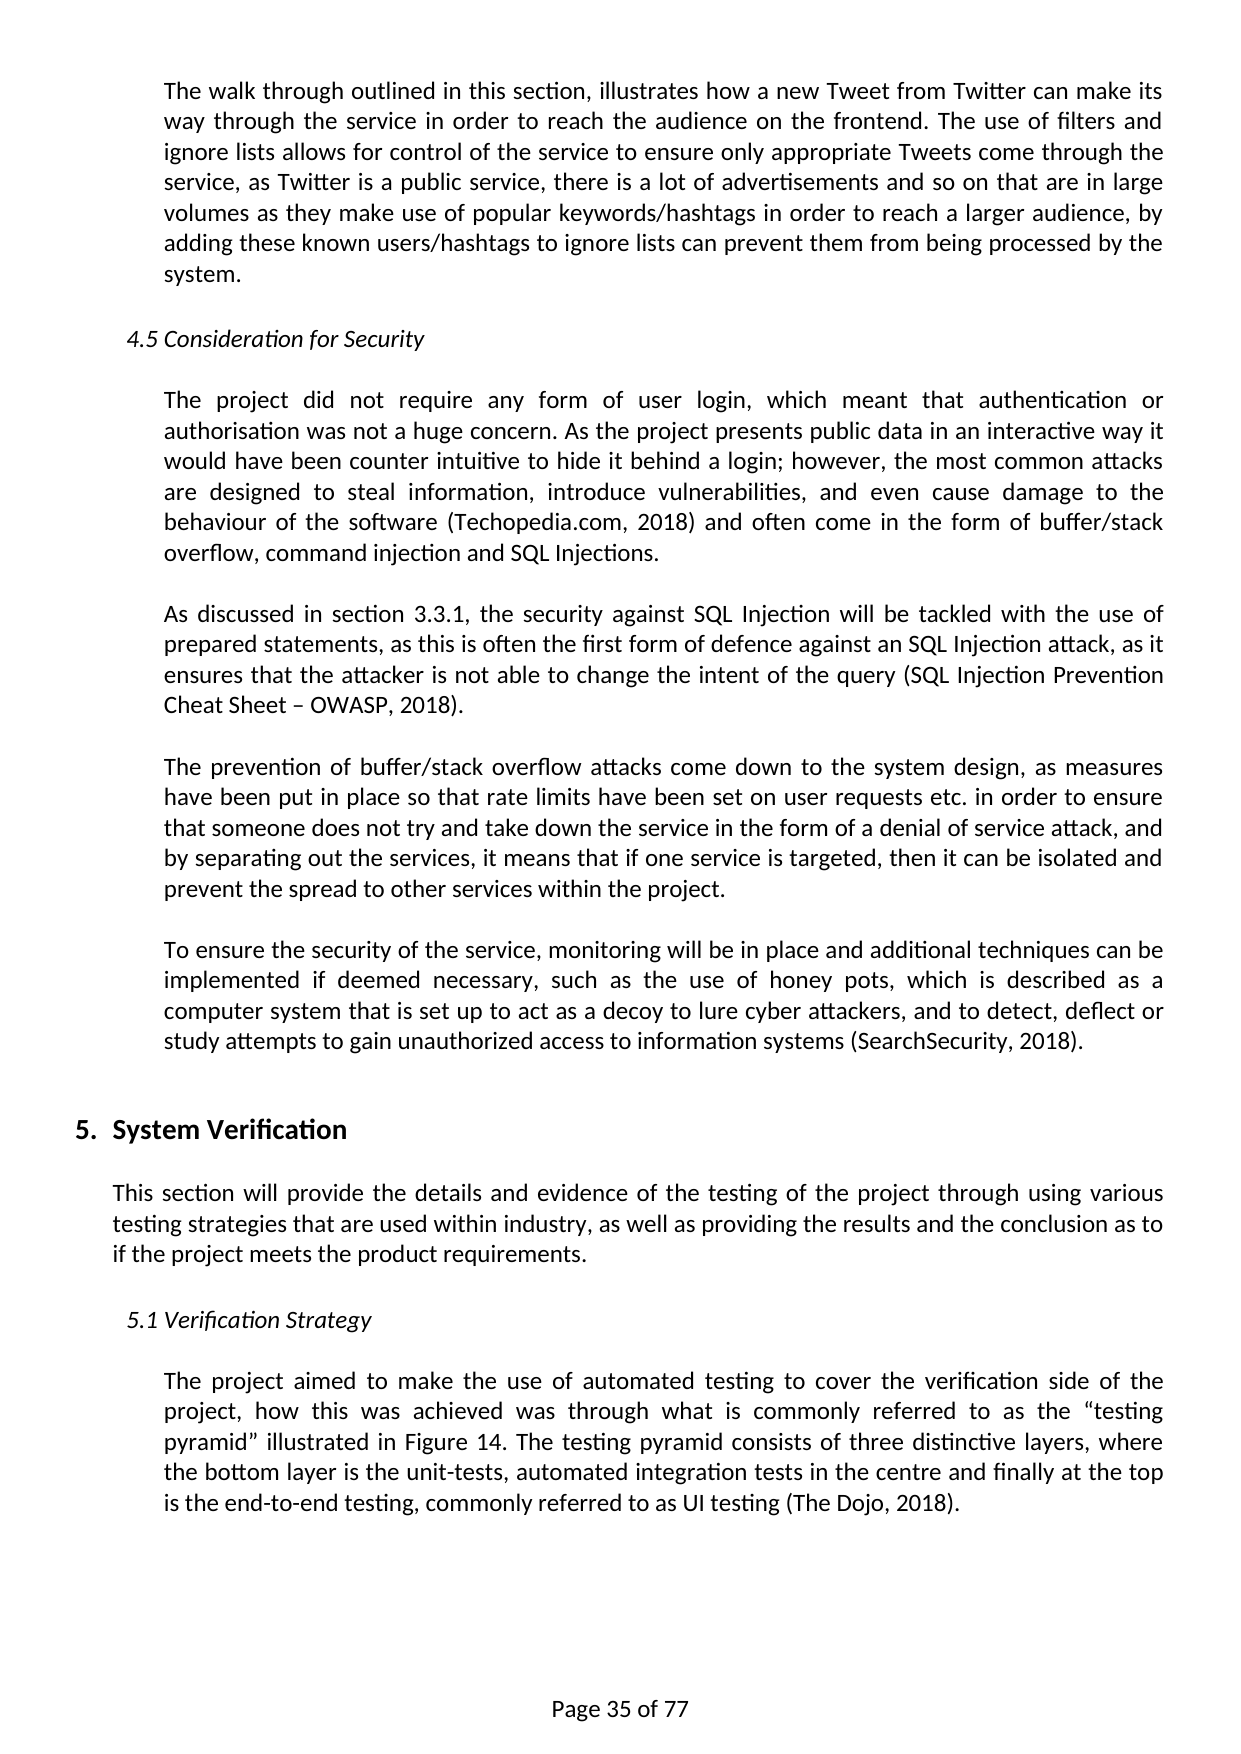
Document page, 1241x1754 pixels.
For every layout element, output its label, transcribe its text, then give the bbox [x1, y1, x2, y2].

subtitle Consideration for Security [126, 323, 1165, 354]
text The project aimed to make the use of automated testing to cover the verification side of the project, how this was achieved was through what is commonly referred to as the “testing pyramid” illustrated in Figure 14. The testing pyramid consists of three distinctive layers, where the bottom layer is the unit-tests, automated integration tests in the centre and finally at the top is the end-to-end testing, commonly referred to as UI testing (The Dojo, 2018). [164, 1365, 1165, 1517]
text As discussed in section 3.3.1, the security against SQL Injection will be tackled with the use of prepared statements, as this is often the first form of defence against an SQL Injection attack, as it ensures that the attacker is not able to change the intent of the query (SQL Injection Prevention Cheat Sheet – OWASP, 2018). [164, 598, 1165, 720]
text The prevention of buffer/stack overflow attacks come down to the system design, as measures have been put in place so that rate limits have been set on user requests etc. in order to ensure that someone does not try and take down the service in the form of a denial of service attack, and by separating out the services, it means that if one service is targeted, then it can be isolated and prevent the spread to other services within the project. [164, 751, 1165, 903]
text This section will provide the details and evidence of the testing of the project through using various testing strategies that are used within industry, as well as providing the results and the conclusion as to if the project meets the product requirements. [112, 1177, 1165, 1269]
text The project did not require any form of user login, which meant that authentication or authorisation was not a huge concern. As the project presents public data in an interactive way it would have been counter intuitive to hide it behind a login; however, the most common attacks are designed to steal information, introduce vulnerabilities, and even cause damage to the behaviour of the software (Techopedia.com, 2018) and often come in the form of buffer/stack overflow, command injection and SQL Injections. [164, 384, 1165, 567]
subtitle System Verification [75, 1111, 1165, 1147]
text To ensure the security of the service, monitoring will be in place and additional techniques can be implemented if deemed necessary, such as the use of honey pots, which is described as a computer system that is set up to act as a decoy to lure cyber attackers, and to detect, deflect or study attempts to gain unauthorized access to information systems (SearchSecurity, 2018). [164, 934, 1165, 1056]
subtitle Verification Strategy [126, 1304, 1165, 1334]
text The walk through outlined in this section, illustrates how a new Tweet from Twitter can make its way through the service in order to reach the audience on the frontend. The use of filters and ignore lists allows for control of the service to ensure only appropriate Tweets come through the service, as Twitter is a public service, there is a lot of advertisements and so on that are in large volumes as they make use of popular keywords/hashtags in order to reach a larger audience, by adding these known users/hashtags to ignore lists can prevent them from being processed by the system. [164, 75, 1165, 289]
